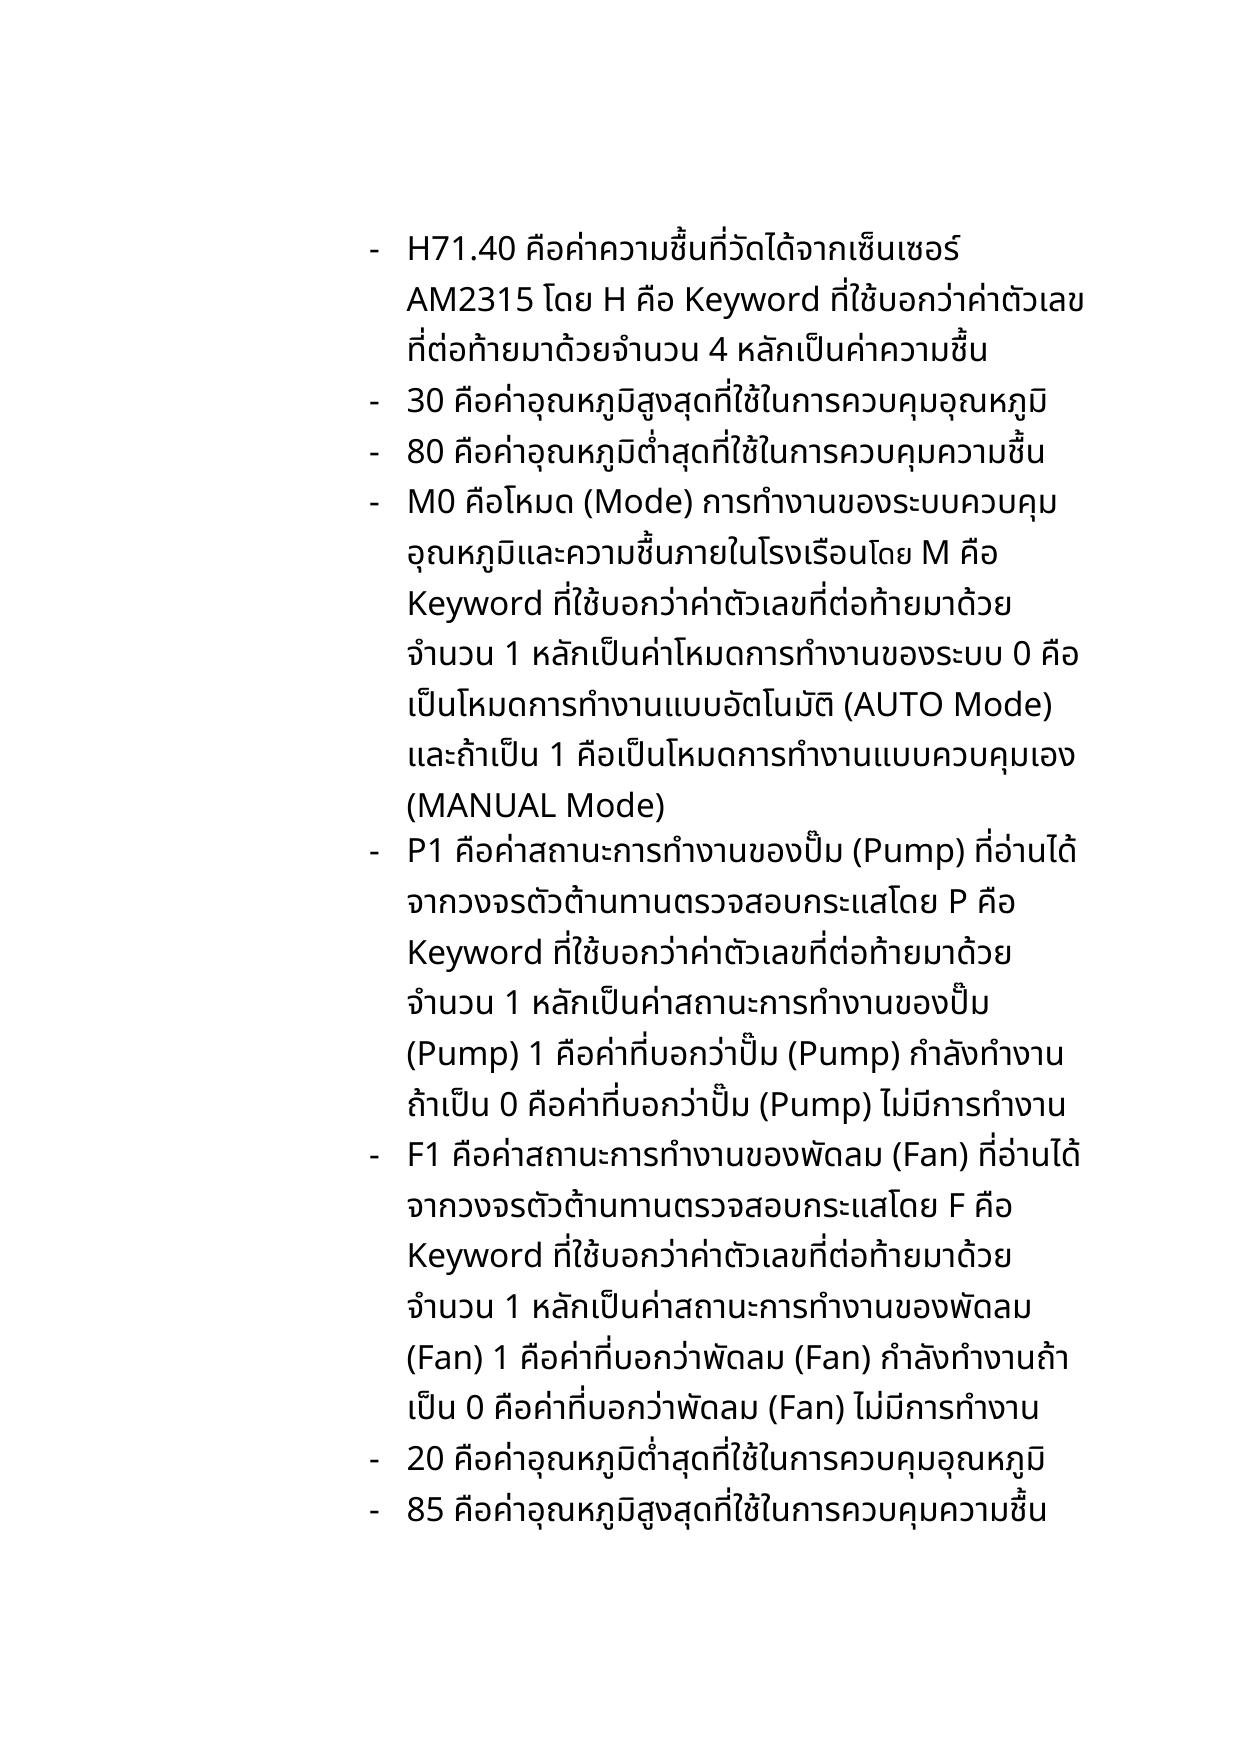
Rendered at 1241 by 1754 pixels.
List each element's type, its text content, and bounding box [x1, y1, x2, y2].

list P1 คือค่าสถานะการทำงานของปั๊ม (Pump) ที่อ่านได้จากวงจรตัวต้านทานตรวจสอบกระแสโดย P คือ Keyword ที่ใช้บอกว่าค่าตัวเลขที่ต่อท้ายมาด้วยจำนวน 1 หลักเป็นค่าสถานะการทำงานของปั๊ม (Pump) 1 คือค่าที่บอกว่าปั๊ม (Pump) กำลังทำงานถ้าเป็น 0 คือค่าที่บอกว่าปั๊ม (Pump) ไม่มีการทำงาน [369, 827, 1090, 1131]
list H71.40 คือค่าความชื้นที่วัดได้จากเซ็นเซอร์ AM2315 โดย H คือ Keyword ที่ใช้บอกว่าค่าตัวเลขที่ต่อท้ายมาด้วยจำนวน 4 หลักเป็นค่าความชื้น [369, 225, 1090, 377]
list F1 คือค่าสถานะการทำงานของพัดลม (Fan) ที่อ่านได้จากวงจรตัวต้านทานตรวจสอบกระแสโดย F คือ Keyword ที่ใช้บอกว่าค่าตัวเลขที่ต่อท้ายมาด้วยจำนวน 1 หลักเป็นค่าสถานะการทำงานของพัดลม (Fan) 1 คือค่าที่บอกว่าพัดลม (Fan) กำลังทำงานถ้าเป็น 0 คือค่าที่บอกว่าพัดลม (Fan) ไม่มีการทำงาน [369, 1131, 1090, 1435]
list 80 คือค่าอุณหภูมิต่ำสุดที่ใช้ในการควบคุมความชื้น [369, 427, 1090, 478]
list 20 คือค่าอุณหภูมิต่ำสุดที่ใช้ในการควบคุมอุณหภูมิ [369, 1435, 1090, 1485]
list 85 คือค่าอุณหภูมิสูงสุดที่ใช้ในการควบคุมความชื้น [369, 1485, 1090, 1536]
list 30 คือค่าอุณหภูมิสูงสุดที่ใช้ในการควบคุมอุณหภูมิ [369, 377, 1090, 427]
list M0 คือโหมด (Mode) การทำงานของระบบควบคุมอุณหภูมิและความชื้นภายในโรงเรือนโดย M คือ Keyword ที่ใช้บอกว่าค่าตัวเลขที่ต่อท้ายมาด้วยจำนวน 1 หลักเป็นค่าโหมดการทำงานของระบบ 0 คือเป็นโหมดการทำงานแบบอัตโนมัติ (AUTO Mode) และถ้าเป็น 1 คือเป็นโหมดการทำงานแบบควบคุมเอง (MANUAL Mode) [369, 478, 1090, 827]
